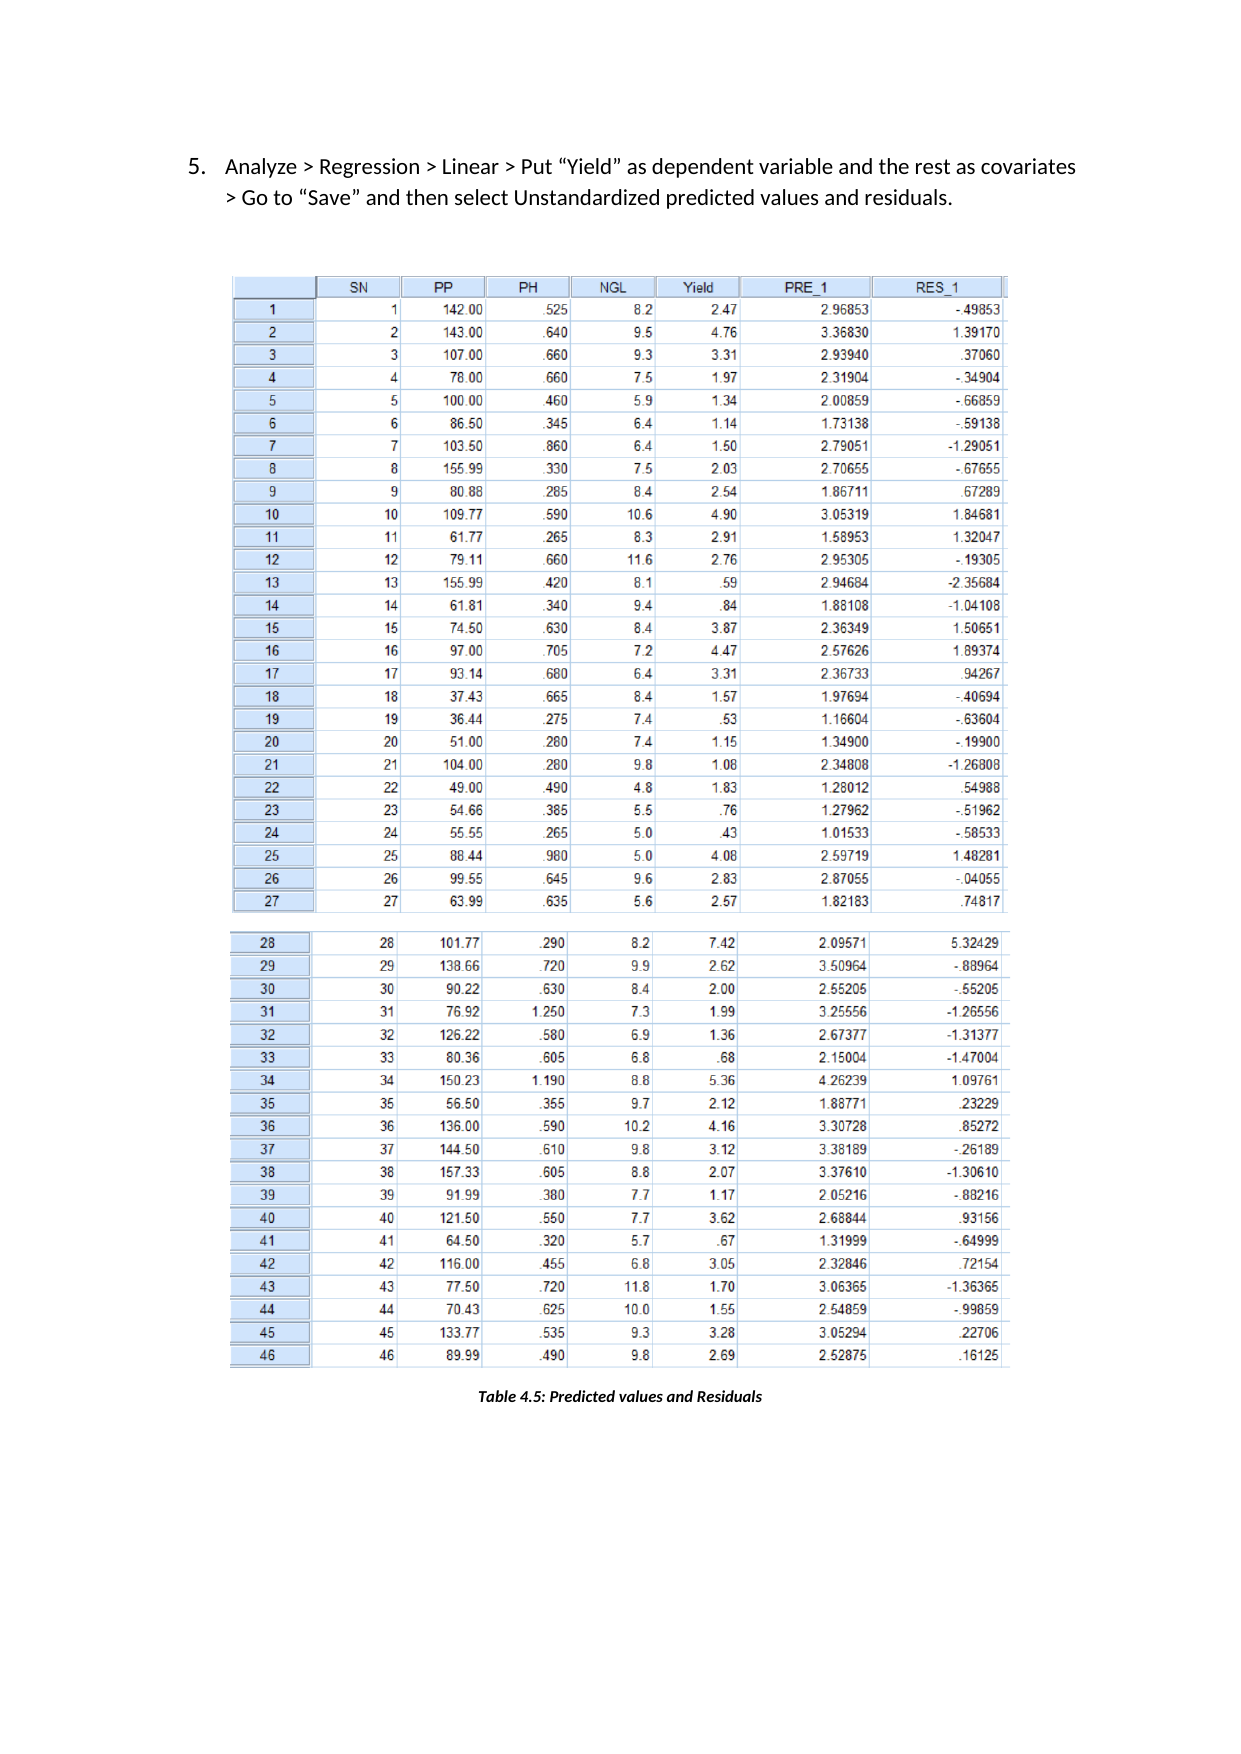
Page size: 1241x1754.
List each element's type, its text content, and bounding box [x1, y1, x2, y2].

picture [230, 931, 1011, 1368]
text Table 4.5: Predicted values and Residuals [150, 1386, 1090, 1406]
picture [232, 276, 1008, 913]
list Analyze > Regression > Linear > Put “Yield” as dependent variable and the rest as covariates > Go to “Save” and then select Unstandardized predicted values and residuals. [187, 150, 1090, 211]
